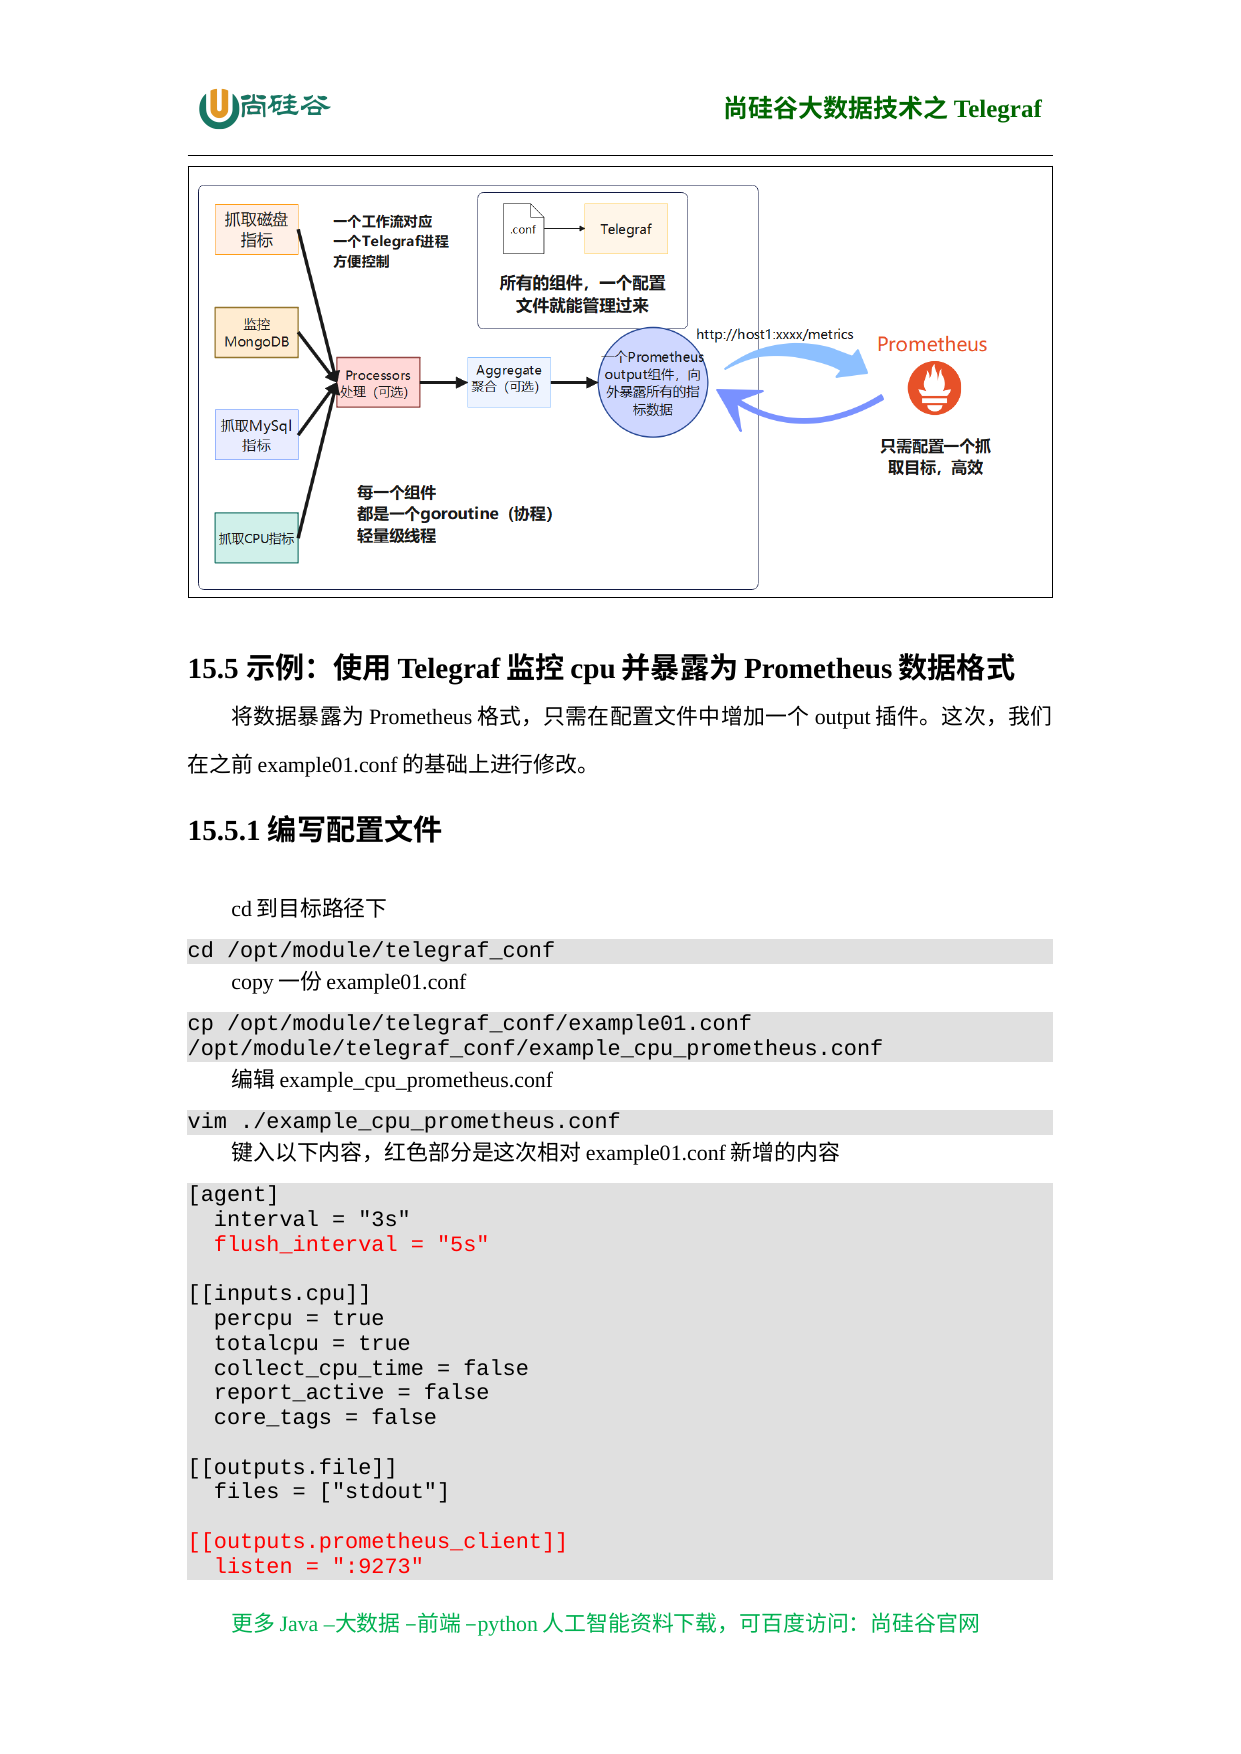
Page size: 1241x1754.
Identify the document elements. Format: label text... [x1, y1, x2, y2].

text [agent] [187, 1183, 1053, 1208]
text 编辑example_cpu_prometheus.conf [187, 1062, 1053, 1094]
text cd /opt/module/telegraf_conf [187, 939, 1053, 964]
text copy一份example01.conf [187, 964, 1053, 996]
text [[outputs.file]] [187, 1456, 1053, 1481]
picture [198, 88, 332, 130]
text percpu = true [187, 1307, 1053, 1332]
text report_active = false [187, 1382, 1053, 1406]
text vim ./example_cpu_prometheus.conf [187, 1110, 1053, 1135]
text flush_interval = "5s" [187, 1233, 1053, 1258]
subtitle 示例：使用Telegraf监控cpu并暴露为Prometheus数据格式 [187, 633, 1053, 698]
text listen = ":9273" [187, 1555, 1053, 1580]
text totalcpu = true [187, 1332, 1053, 1357]
text interval = "3s" [187, 1208, 1053, 1233]
text 将数据暴露为Prometheus格式，只需在配置文件中增加一个output插件。这次，我们在之前example01.conf的基础上进行修改。 [187, 698, 1053, 779]
text cd到目标路径下 [187, 891, 1053, 923]
text core_tags = false [187, 1406, 1053, 1431]
picture [189, 167, 1052, 597]
text cp /opt/module/telegraf_conf/example01.conf /opt/module/telegraf_conf/example_cpu_prometheus.conf [187, 1012, 1053, 1062]
text [[inputs.cpu]] [187, 1282, 1053, 1307]
text collect_cpu_time = false [187, 1357, 1053, 1382]
text [[outputs.prometheus_client]] [187, 1530, 1053, 1555]
text files = ["stdout"] [187, 1481, 1053, 1506]
text 键入以下内容，红色部分是这次相对example01.conf新增的内容 [187, 1135, 1053, 1167]
subtitle 编写配置文件 [187, 795, 1053, 860]
